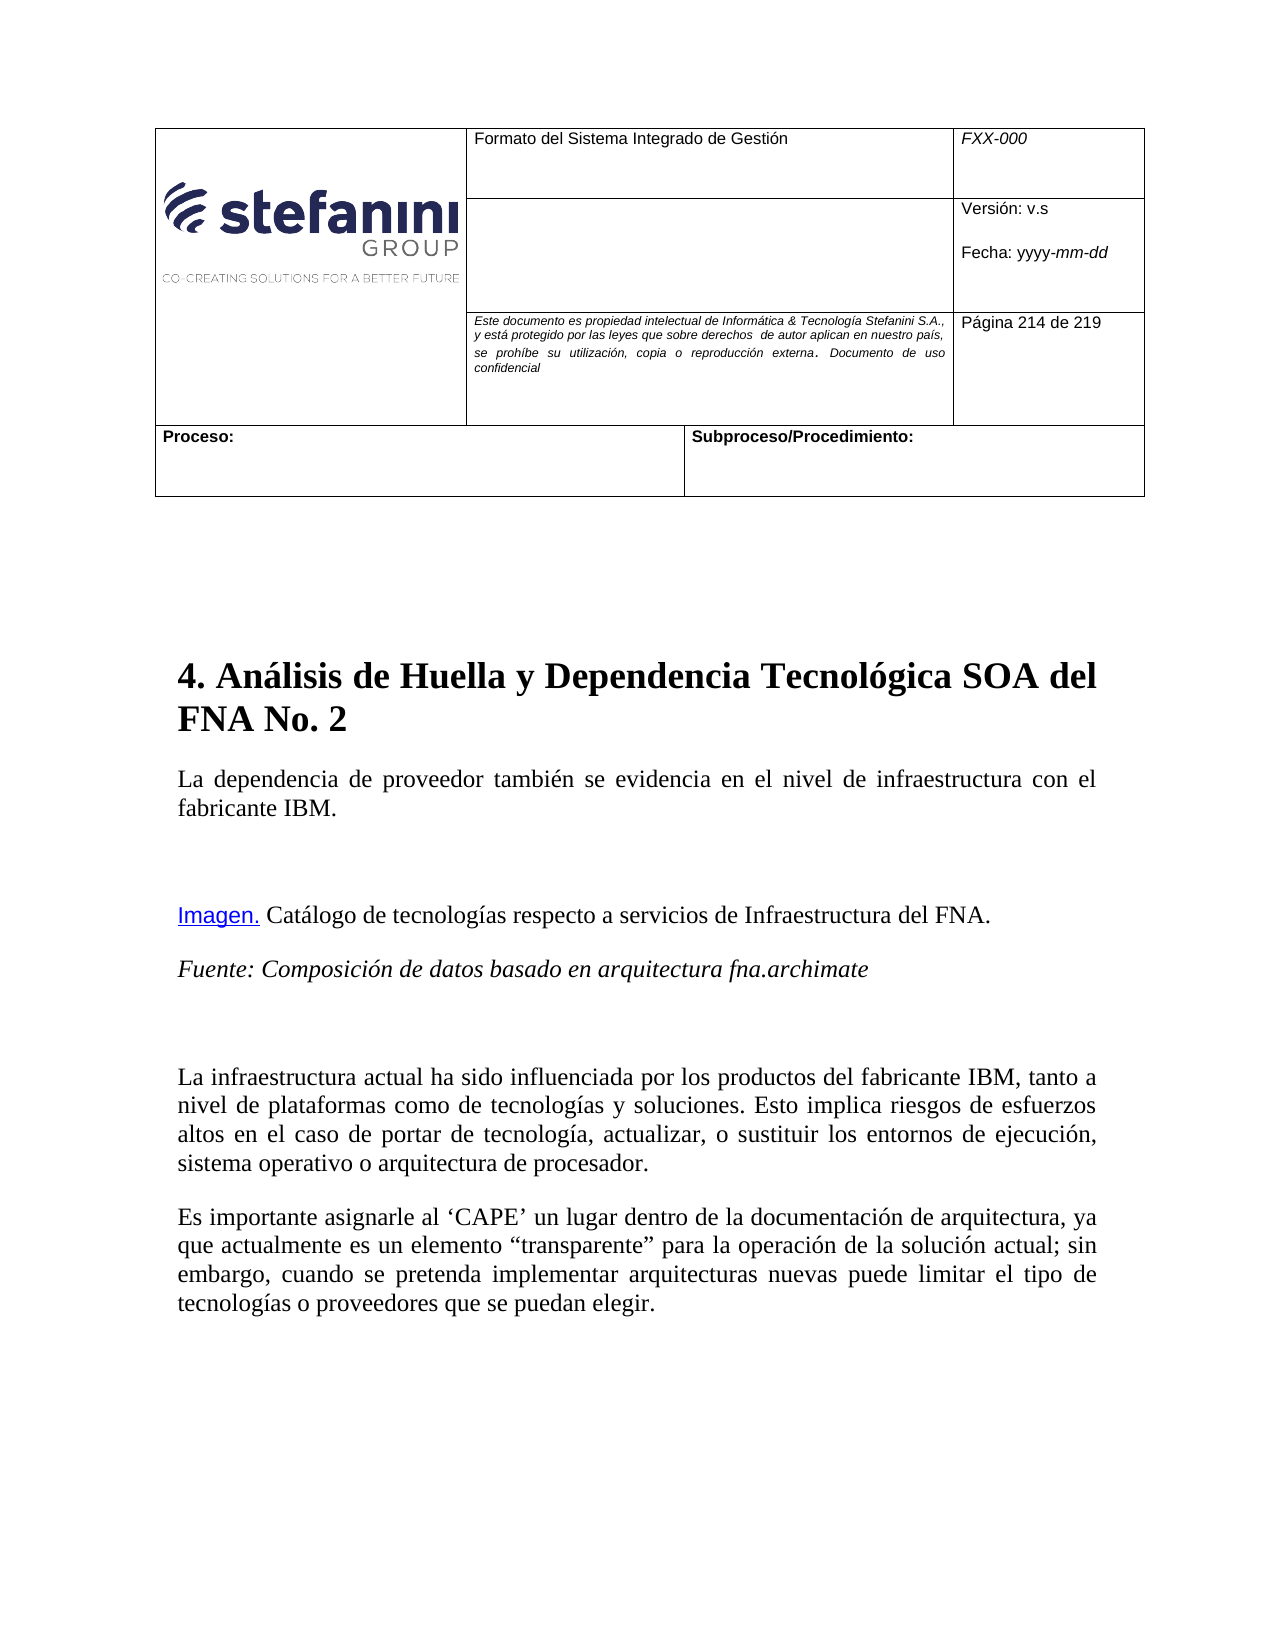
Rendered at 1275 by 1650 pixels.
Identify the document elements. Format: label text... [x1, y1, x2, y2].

subtitle 4. Análisis de Huella y Dependencia Tecnológica SOA del FNA No. 2 [177, 653, 1098, 739]
picture [162, 182, 460, 286]
text Es importante asignarle al ‘CAPE’ un lugar dentro de la documentación de arquitectura, ya que actualmente es un elemento “transparente” para la operación de la solución actual; sin embargo, cuando se pretenda implementar arquitecturas nuevas puede limitar el tipo de tecnologías o proveedores que se puedan elegir. [177, 1202, 1098, 1317]
text La dependencia de proveedor también se evidencia en el nivel de infraestructura con el fabricante IBM. [177, 764, 1098, 822]
text La infraestructura actual ha sido influenciada por los productos del fabricante IBM, tanto a nivel de plataformas como de tecnologías y soluciones. Esto implica riesgos de esfuerzos altos en el caso de portar de tecnología, actualizar, o sustituir los entornos de ejecución, sistema operativo o arquitectura de procesador. [177, 1062, 1098, 1177]
text Fuente: Composición de datos basado en arquitectura fna.archimate [177, 954, 1098, 983]
text Imagen. Catálogo de tecnologías respecto a servicios de Infraestructura​ del FNA. [177, 901, 1098, 929]
